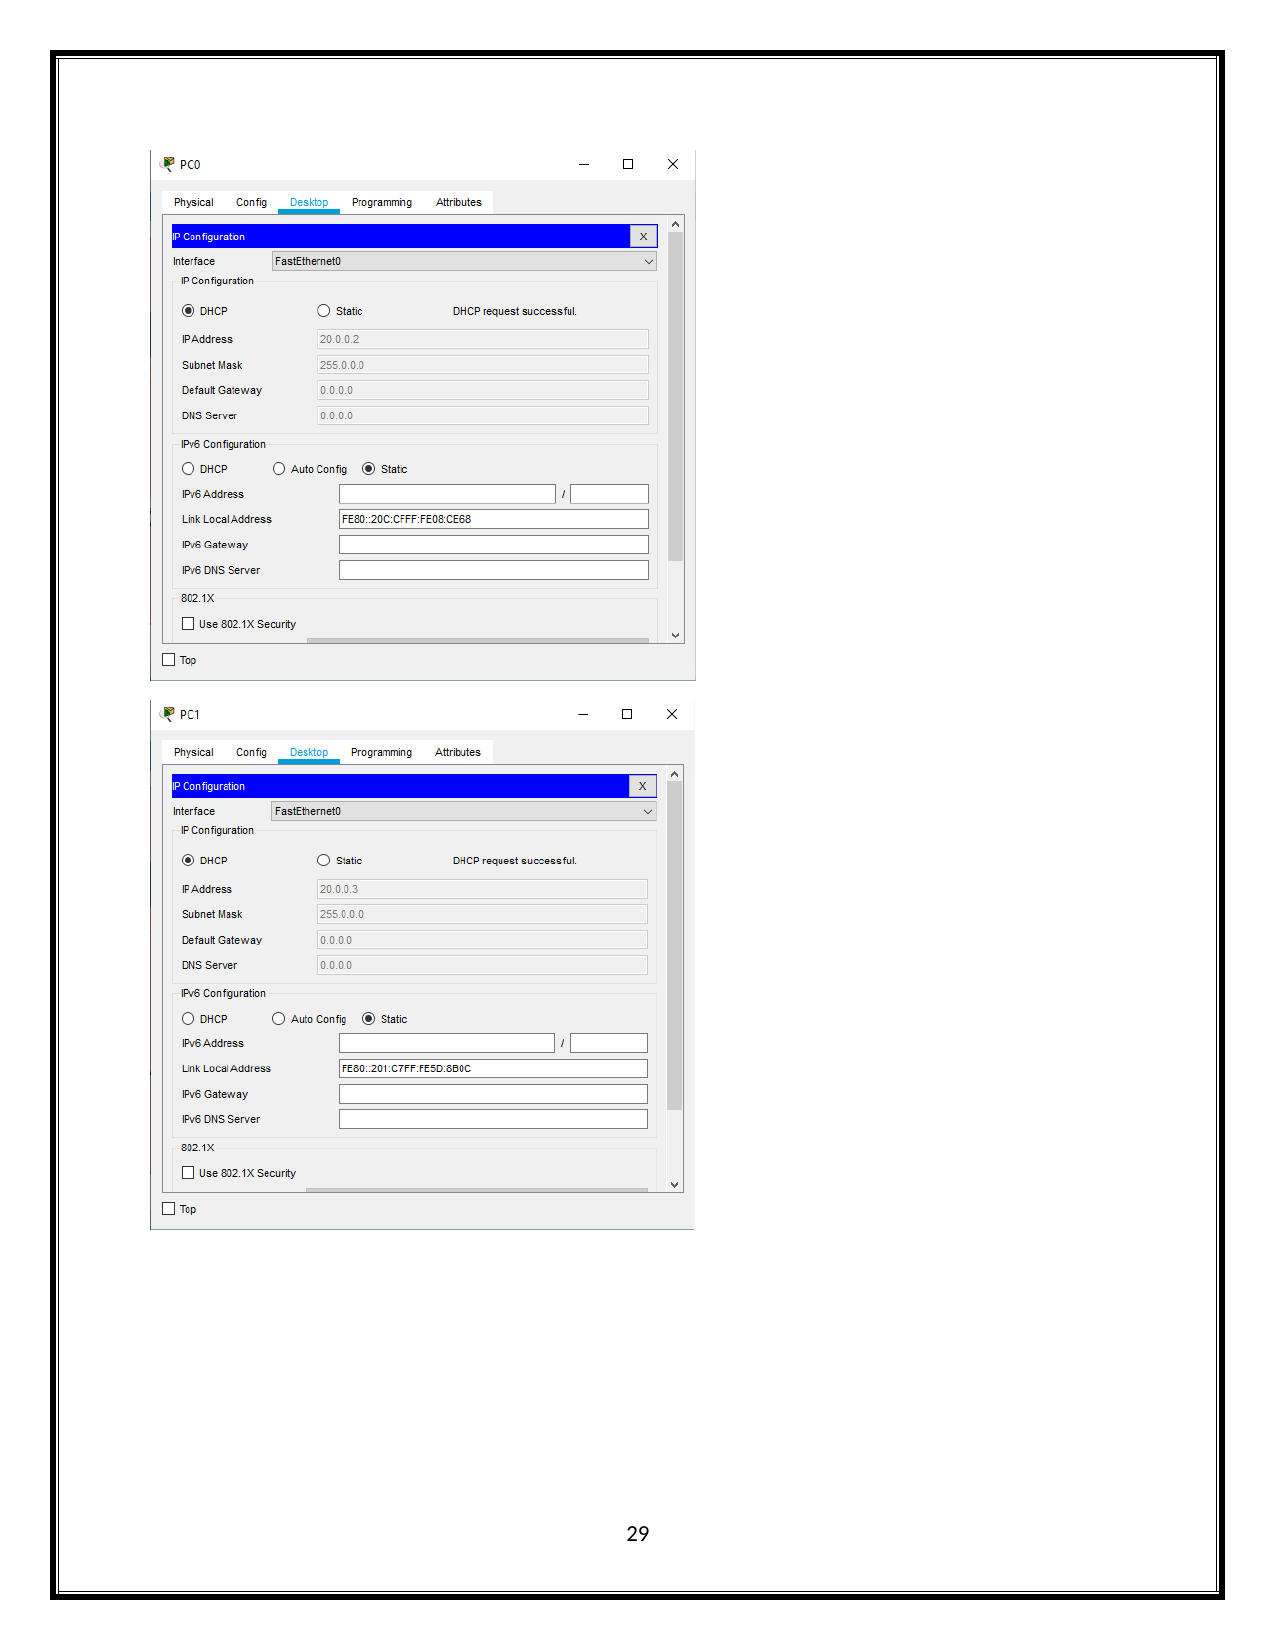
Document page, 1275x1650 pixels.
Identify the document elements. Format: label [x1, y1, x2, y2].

picture [150, 150, 696, 681]
picture [150, 700, 695, 1230]
